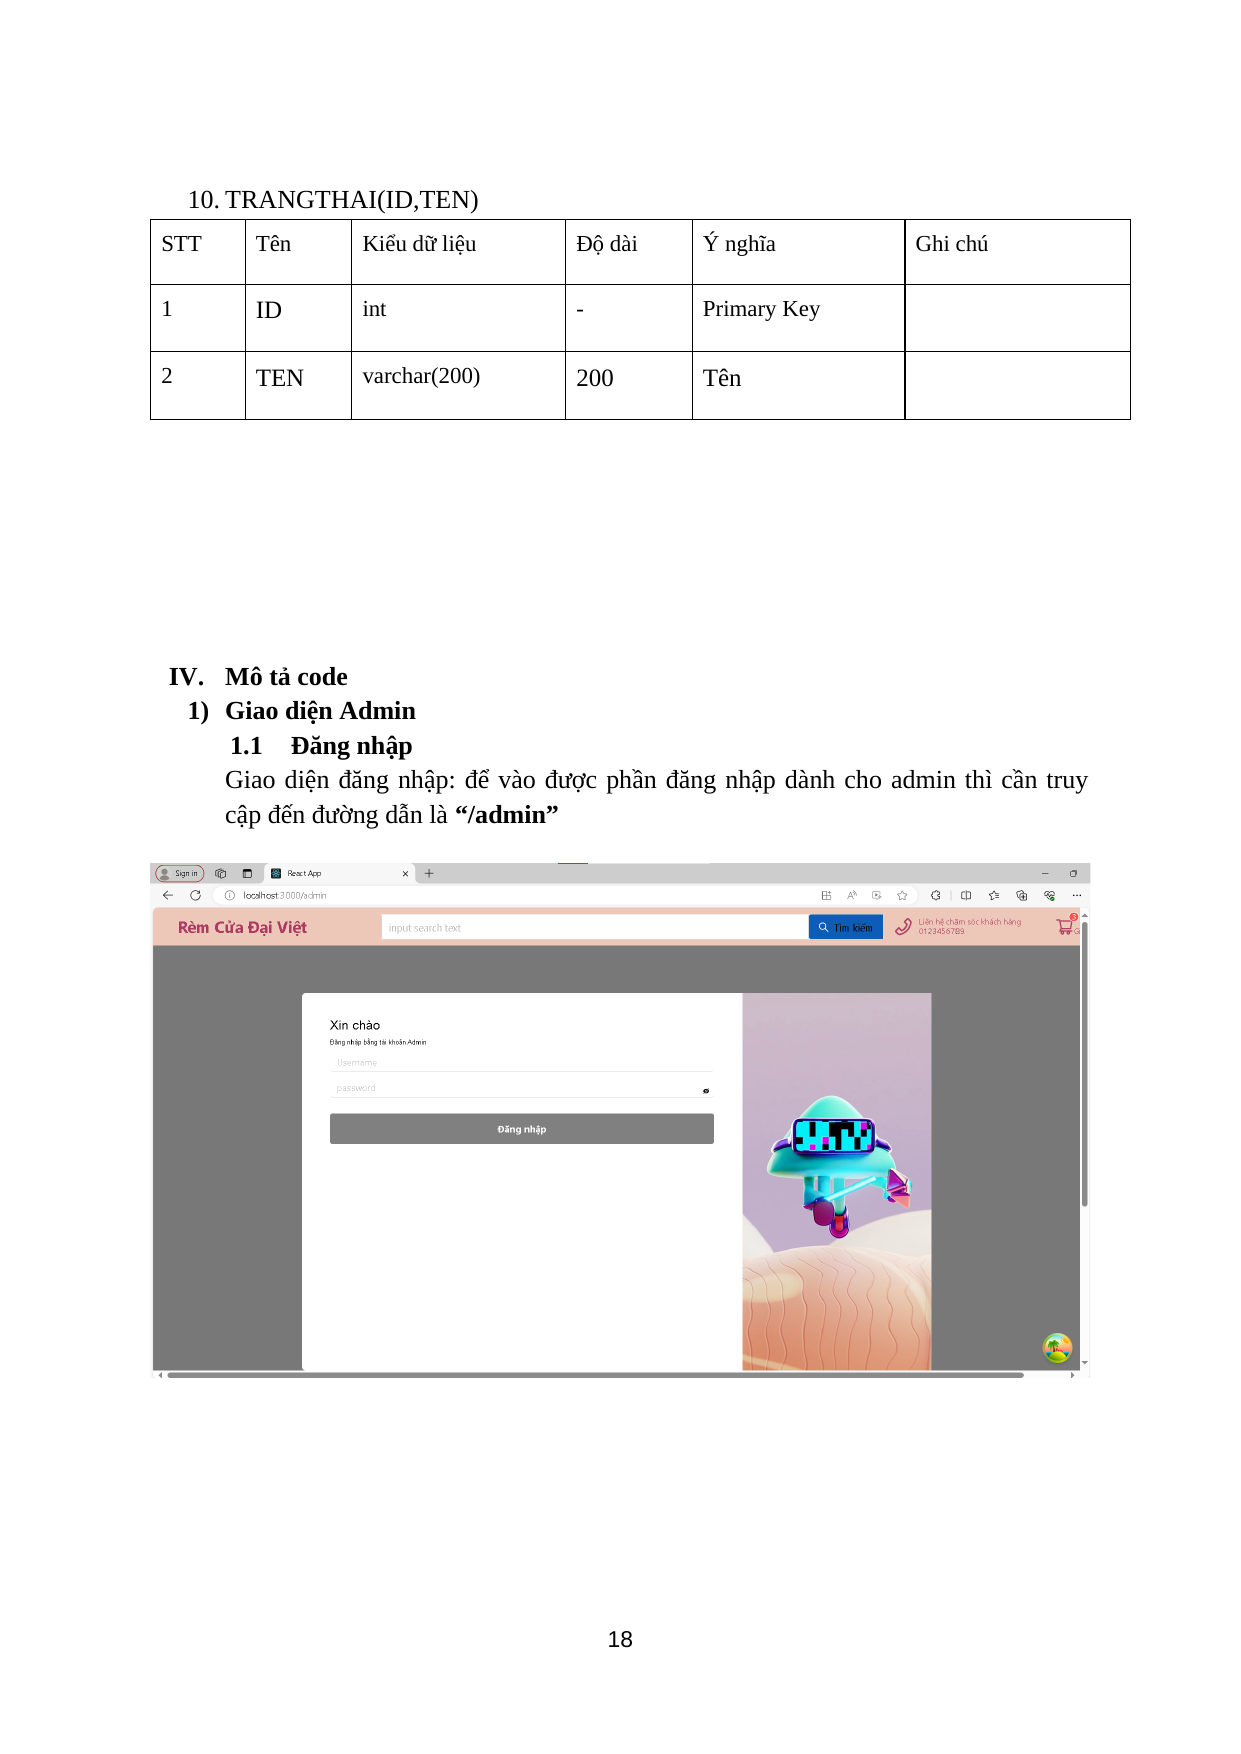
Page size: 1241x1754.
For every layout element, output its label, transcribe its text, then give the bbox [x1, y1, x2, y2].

list Đăng nhập [262, 730, 1090, 760]
table_header Ghi chú [906, 220, 1130, 284]
table_header Tên [246, 220, 351, 284]
table_cell 1 [151, 285, 245, 351]
table_cell [906, 352, 1130, 418]
table_cell [906, 285, 1130, 351]
table_cell Primary Key [693, 285, 904, 351]
table_header Độ dài [566, 220, 692, 284]
list TRANGTHAI(ID,TEN) [187, 184, 1090, 214]
list Giao diện đăng nhập: để vào được phần đăng nhập dành cho admin thì cần truy cập đến đường dẫn là “/admin” [225, 764, 1090, 829]
table_cell varchar(200) [352, 352, 565, 418]
table_header Kiểu dữ liệu [352, 220, 565, 284]
table_cell int [352, 285, 565, 351]
table_cell - [566, 285, 692, 351]
table_header Ý nghĩa [693, 220, 904, 284]
table_cell TEN [246, 352, 351, 418]
table_cell 2 [151, 352, 245, 418]
table_header STT [151, 220, 245, 284]
picture [150, 863, 1091, 1378]
list Giao diện Admin [187, 695, 1090, 725]
table_cell 200 [566, 352, 692, 418]
table_cell ID [246, 285, 351, 351]
list Mô tả code [169, 661, 1090, 691]
table_cell Tên [693, 352, 904, 418]
